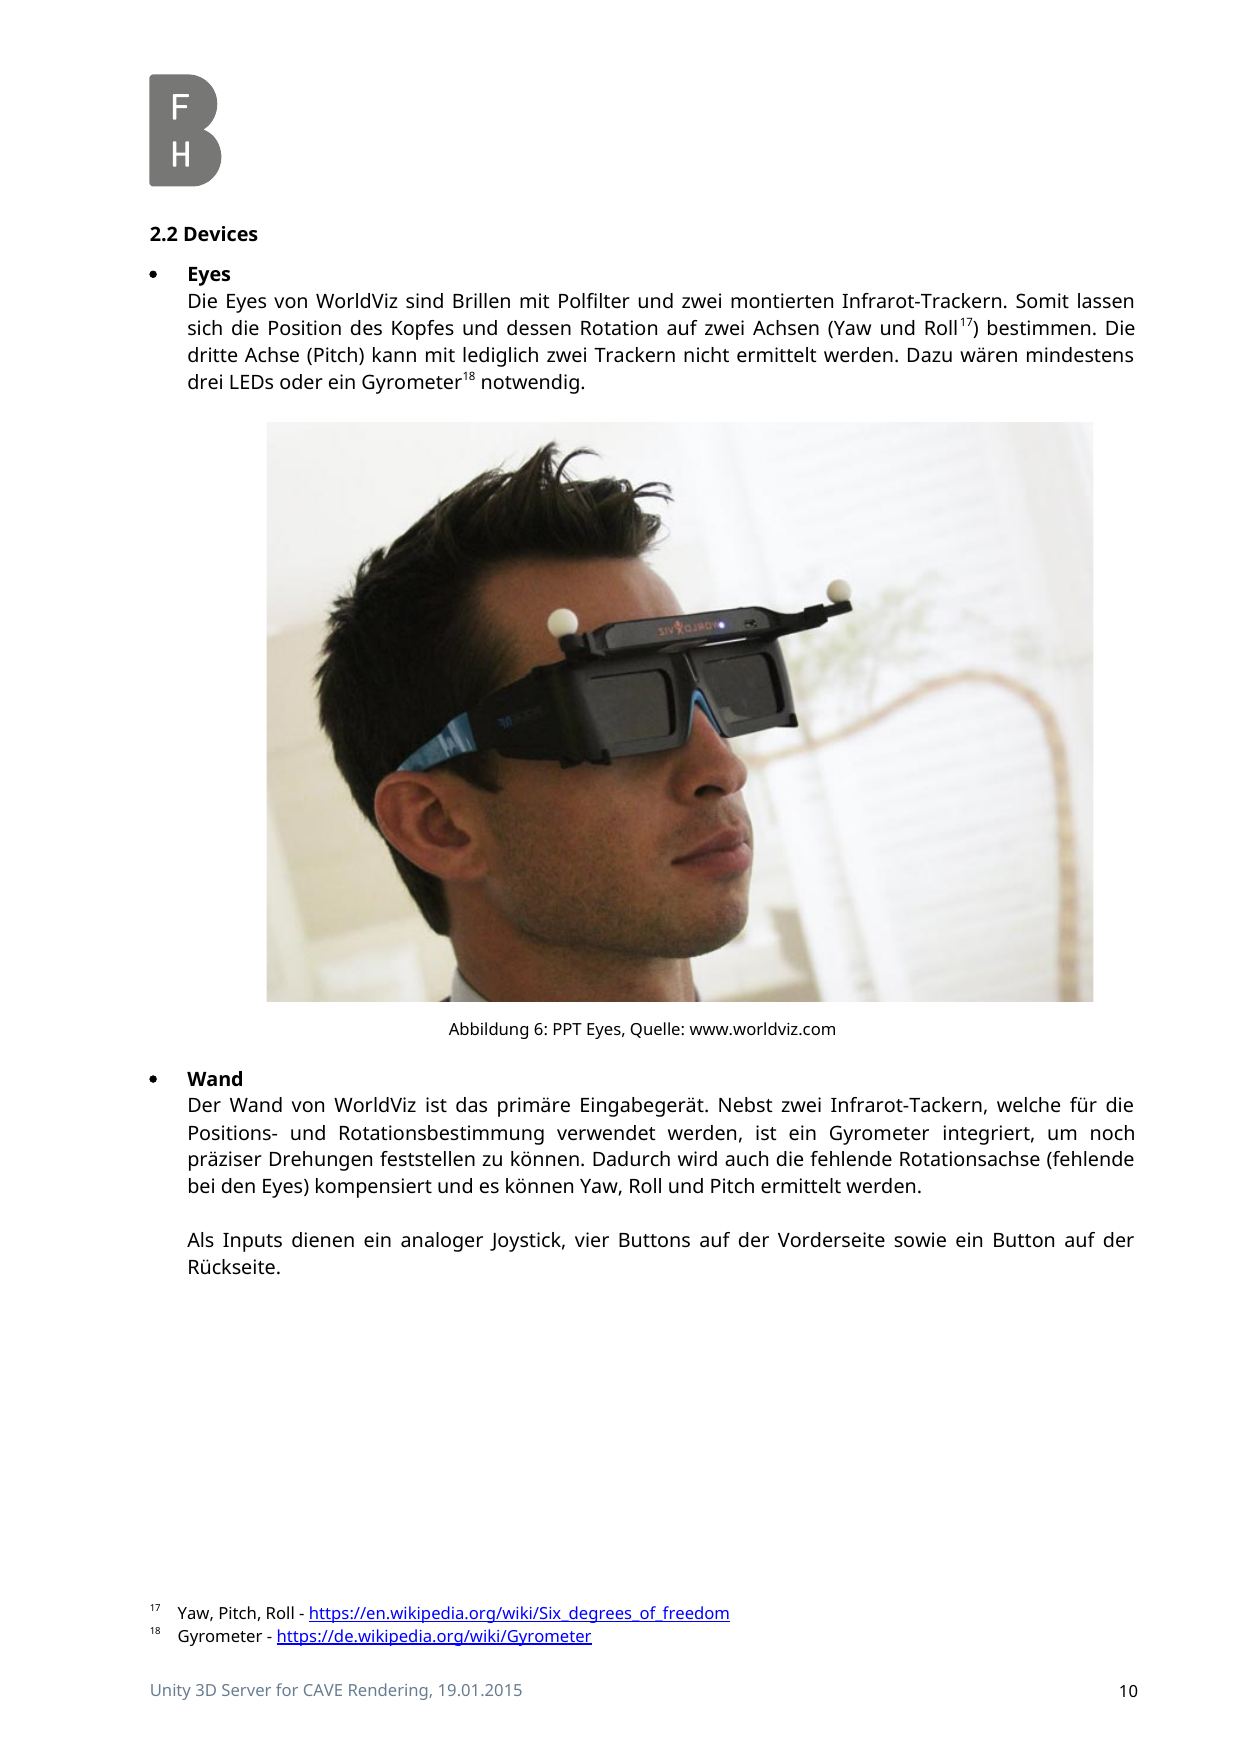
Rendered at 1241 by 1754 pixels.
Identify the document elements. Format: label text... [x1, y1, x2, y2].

list Als Inputs dienen ein analoger Joystick, vier Buttons auf der Vorderseite sowie ein Button auf der Rückseite. [187, 1227, 1136, 1281]
list Wand [149, 1065, 1136, 1092]
list Die Eyes von WorldViz sind Brillen mit Polfilter und zwei montierten Infrarot-Trackern. Somit lassen sich die Position des Kopfes und dessen Rotation auf zwei Achsen (Yaw und Roll) bestimmen. Die dritte Achse (Pitch) kann mit lediglich zwei Trackern nicht ermittelt werden. Dazu wären mindestens drei LEDs oder ein Gyrometer notwendig. [187, 287, 1136, 395]
list Eyes [149, 260, 1136, 287]
subtitle Devices [149, 221, 1136, 248]
picture [266, 422, 1094, 1002]
list Der Wand von WorldViz ist das primäre Eingabegerät. Nebst zwei Infrarot-Tackern, welche für die Positions- und Rotationsbestimmung verwendet werden, ist ein Gyrometer integriert, um noch präziser Drehungen feststellen zu können. Dadurch wird auch die fehlende Rotationsachse (fehlende bei den Eyes) kompensiert und es können Yaw, Roll und Pitch ermittelt werden. [187, 1092, 1136, 1200]
